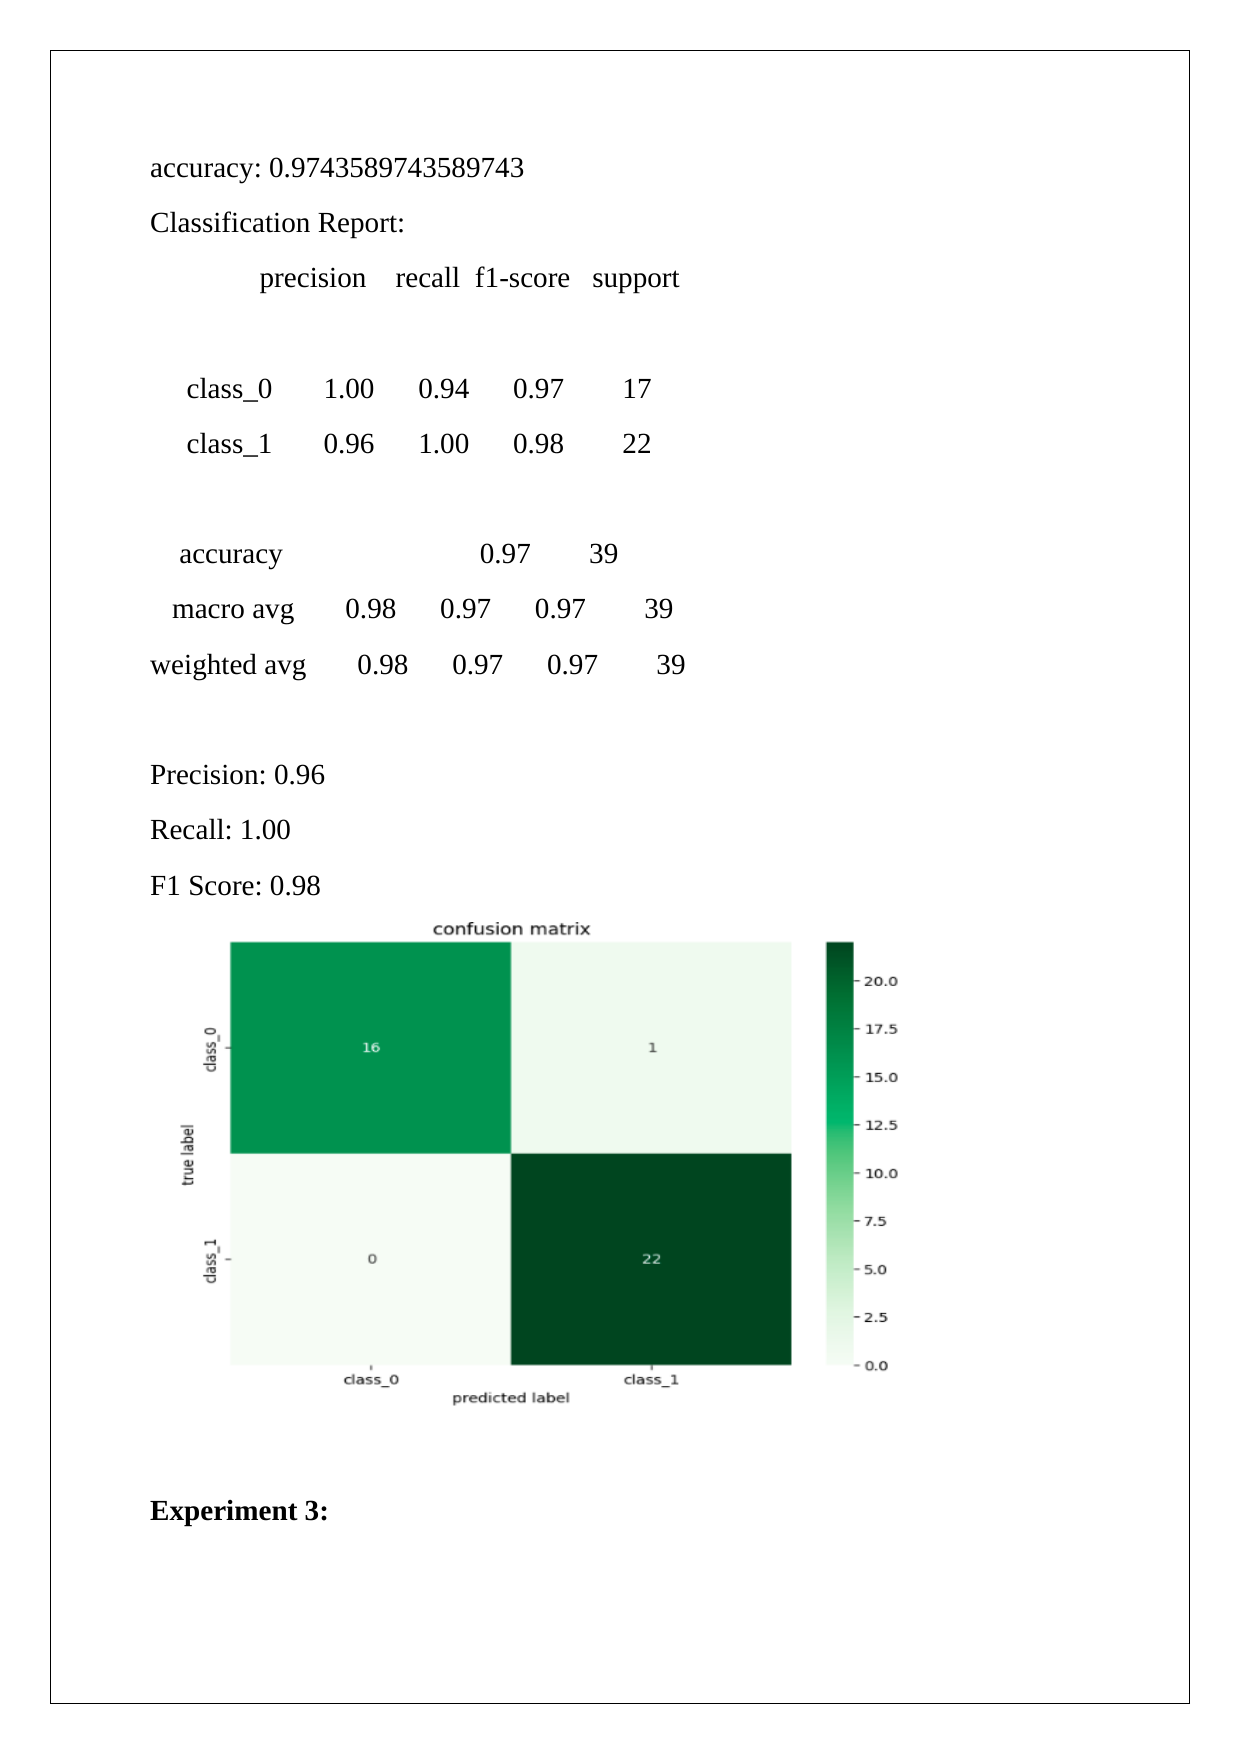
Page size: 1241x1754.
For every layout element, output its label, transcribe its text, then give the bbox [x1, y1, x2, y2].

text macro avg 0.98 0.97 0.97 39 [150, 592, 1090, 625]
text accuracy: 0.9743589743589743 [150, 150, 1090, 183]
text Precision: 0.96 [150, 757, 1090, 791]
text F1 Score: 0.98 [150, 868, 1090, 901]
text Recall: 1.00 [150, 812, 1090, 846]
text accuracy 0.97 39 [150, 536, 1090, 570]
text Classification Report: [150, 205, 1090, 239]
text Experiment 3: [150, 1493, 1090, 1526]
text precision recall f1-score support [150, 260, 1090, 294]
text weighted avg 0.98 0.97 0.97 39 [150, 647, 1090, 680]
text class_0 1.00 0.94 0.97 17 [150, 371, 1090, 404]
text class_1 0.96 1.00 0.98 22 [150, 426, 1090, 459]
